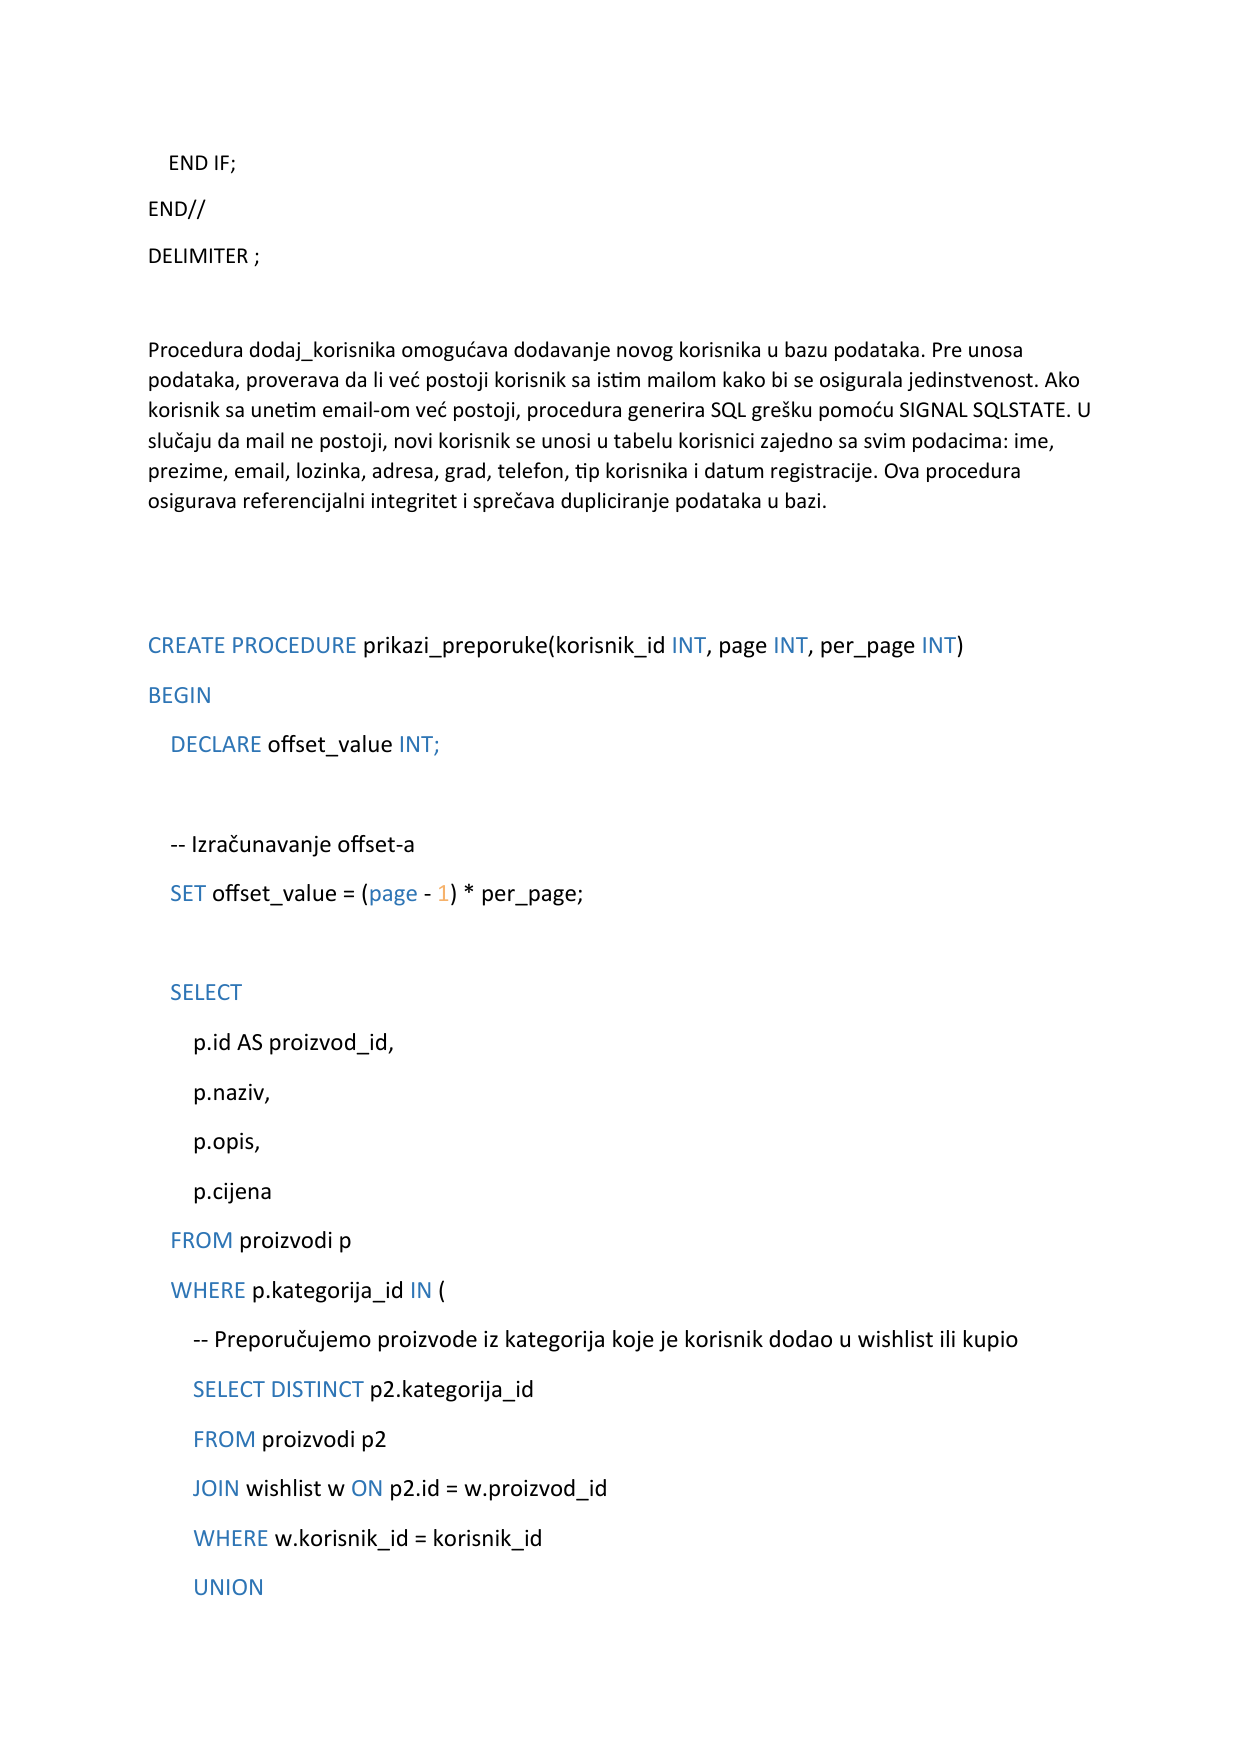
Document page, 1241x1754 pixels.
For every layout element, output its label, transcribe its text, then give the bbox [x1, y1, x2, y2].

text END// [148, 194, 1093, 222]
text JOIN wishlist w ON p2.id = w.proizvod_id [148, 1472, 1093, 1503]
text p.opis, [148, 1125, 1093, 1156]
text BEGIN [148, 679, 1093, 709]
text END IF; [148, 148, 1093, 176]
text DECLARE offset_value INT; [148, 729, 1093, 759]
text SELECT [148, 977, 1093, 1007]
text UNION [148, 1572, 1093, 1602]
text FROM proizvodi p2 [148, 1423, 1093, 1453]
text SET offset_value = (page - 1) * per_page; [148, 877, 1093, 908]
text p.cijena [148, 1175, 1093, 1205]
text WHERE p.kategorija_id IN ( [148, 1274, 1093, 1304]
text -- Izračunavanje offset-a [148, 828, 1093, 858]
text Procedura dodaj_korisnika omogućava dodavanje novog korisnika u bazu podataka. Pre unosa podataka, proverava da li već postoji korisnik sa istim mailom kako bi se osigurala jedinstvenost. Ako korisnik sa unetim email-om već postoji, procedura generira SQL grešku pomoću SIGNAL SQLSTATE. U slučaju da mail ne postoji, novi korisnik se unosi u tabelu korisnici zajedno sa svim podacima: ime, prezime, email, lozinka, adresa, grad, telefon, tip korisnika i datum registracije. Ova procedura osigurava referencijalni integritet i sprečava dupliciranje podataka u bazi. [148, 335, 1093, 514]
text CREATE PROCEDURE prikazi_preporuke(korisnik_id INT, page INT, per_page INT) [148, 629, 1093, 660]
text FROM proizvodi p [148, 1224, 1093, 1255]
text DELIMITER ; [148, 241, 1093, 269]
text SELECT DISTINCT p2.kategorija_id [148, 1373, 1093, 1404]
text -- Preporučujemo proizvode iz kategorija koje je korisnik dodao u wishlist ili kupio [148, 1324, 1093, 1354]
text p.id AS proizvod_id, [148, 1026, 1093, 1057]
text WHERE w.korisnik_id = korisnik_id [148, 1522, 1093, 1552]
text p.naziv, [148, 1076, 1093, 1106]
